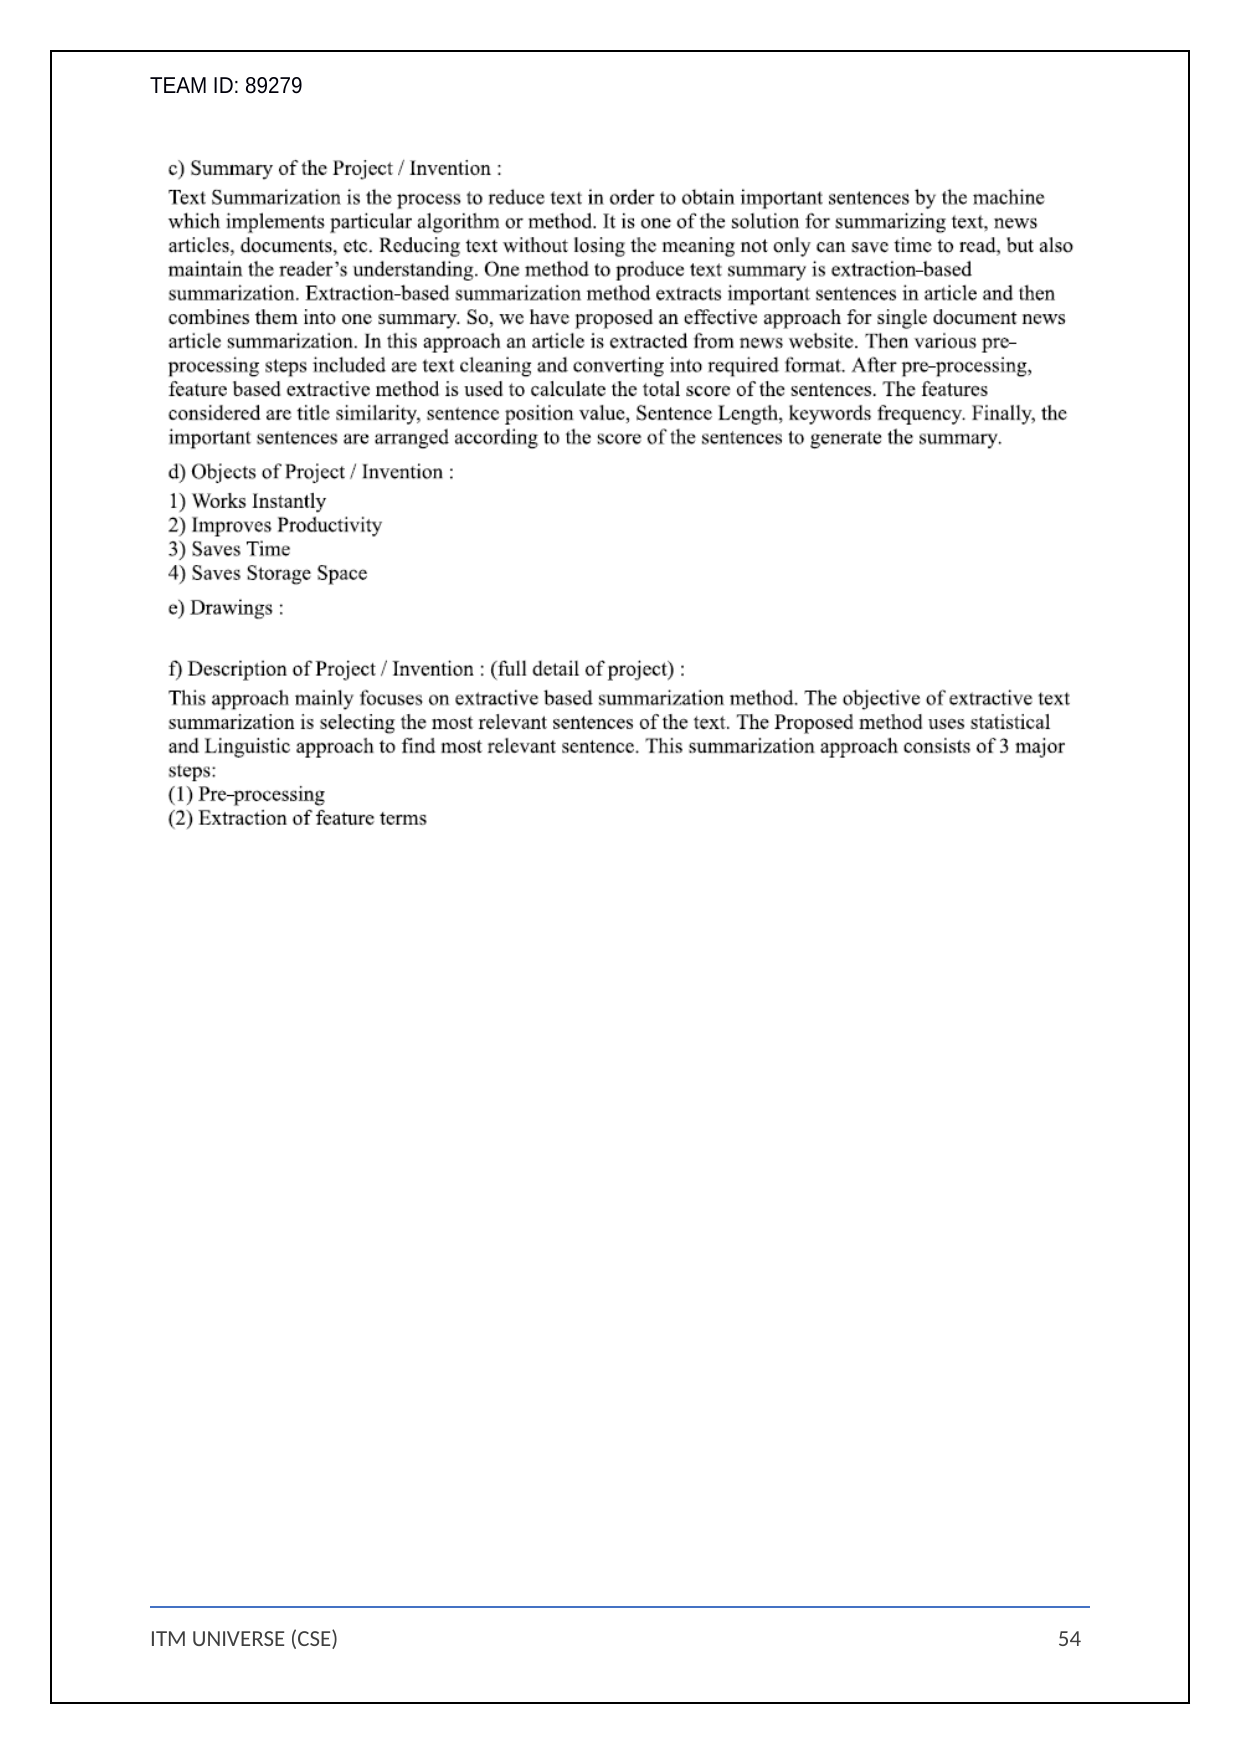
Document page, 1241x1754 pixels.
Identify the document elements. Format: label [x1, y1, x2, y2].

picture [150, 150, 1091, 841]
